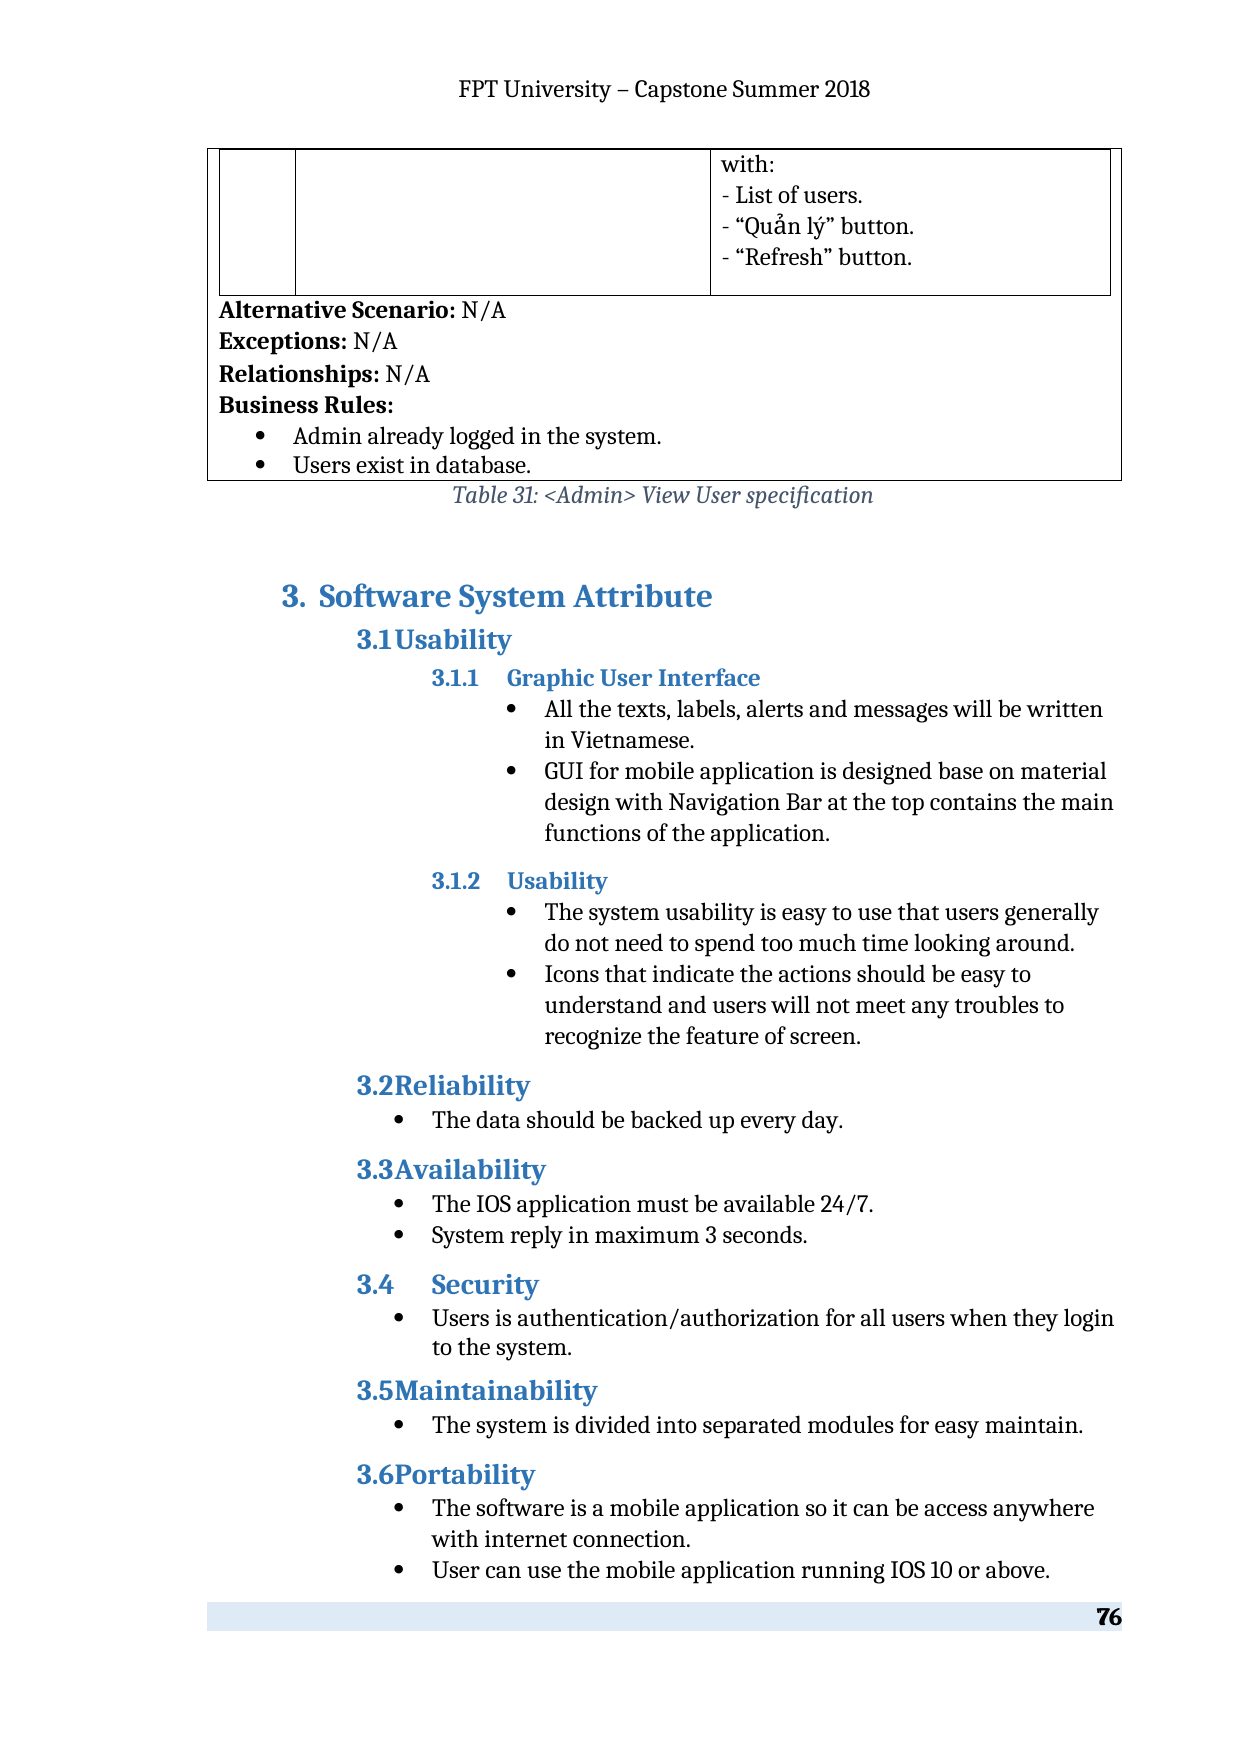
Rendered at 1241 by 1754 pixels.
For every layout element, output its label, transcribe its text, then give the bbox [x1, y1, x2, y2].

subtitle Graphic User Interface [432, 664, 1122, 692]
list The software is a mobile application so it can be access anywhere with internet connection. [394, 1494, 1122, 1554]
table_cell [208, 149, 1121, 479]
subtitle Security [357, 1268, 1122, 1302]
text Table 31: <Admin> View User specification [207, 481, 1122, 509]
list The IOS application must be available 24/7. [394, 1189, 1122, 1218]
subtitle Usability [432, 867, 1122, 895]
subtitle Software System Attribute [282, 578, 1122, 616]
list Users is authentication/authorization for all users when they login to the system. [394, 1304, 1122, 1362]
list Icons that indicate the actions should be easy to understand and users will not meet any troubles to recognize the feature of screen. [507, 960, 1122, 1051]
list System reply in maximum 3 seconds. [394, 1221, 1122, 1249]
list The data should be backed up every day. [394, 1106, 1122, 1134]
subtitle Maintainability [357, 1374, 1122, 1408]
list All the texts, labels, alerts and messages will be written in Vietnamese. [507, 695, 1122, 754]
list The system is divided into separated modules for easy maintain. [394, 1411, 1122, 1439]
list GUI for mobile application is designed base on material design with Navigation Bar at the top contains the main functions of the application. [507, 757, 1122, 848]
subtitle Portability [357, 1458, 1122, 1492]
list The system usability is easy to use that users generally do not need to spend too much time looking around. [507, 898, 1122, 957]
list User can use the mobile application running IOS 10 or above. [394, 1556, 1122, 1585]
subtitle Reliability [357, 1069, 1122, 1103]
subtitle Usability [357, 623, 1122, 657]
subtitle Availability [357, 1153, 1122, 1187]
